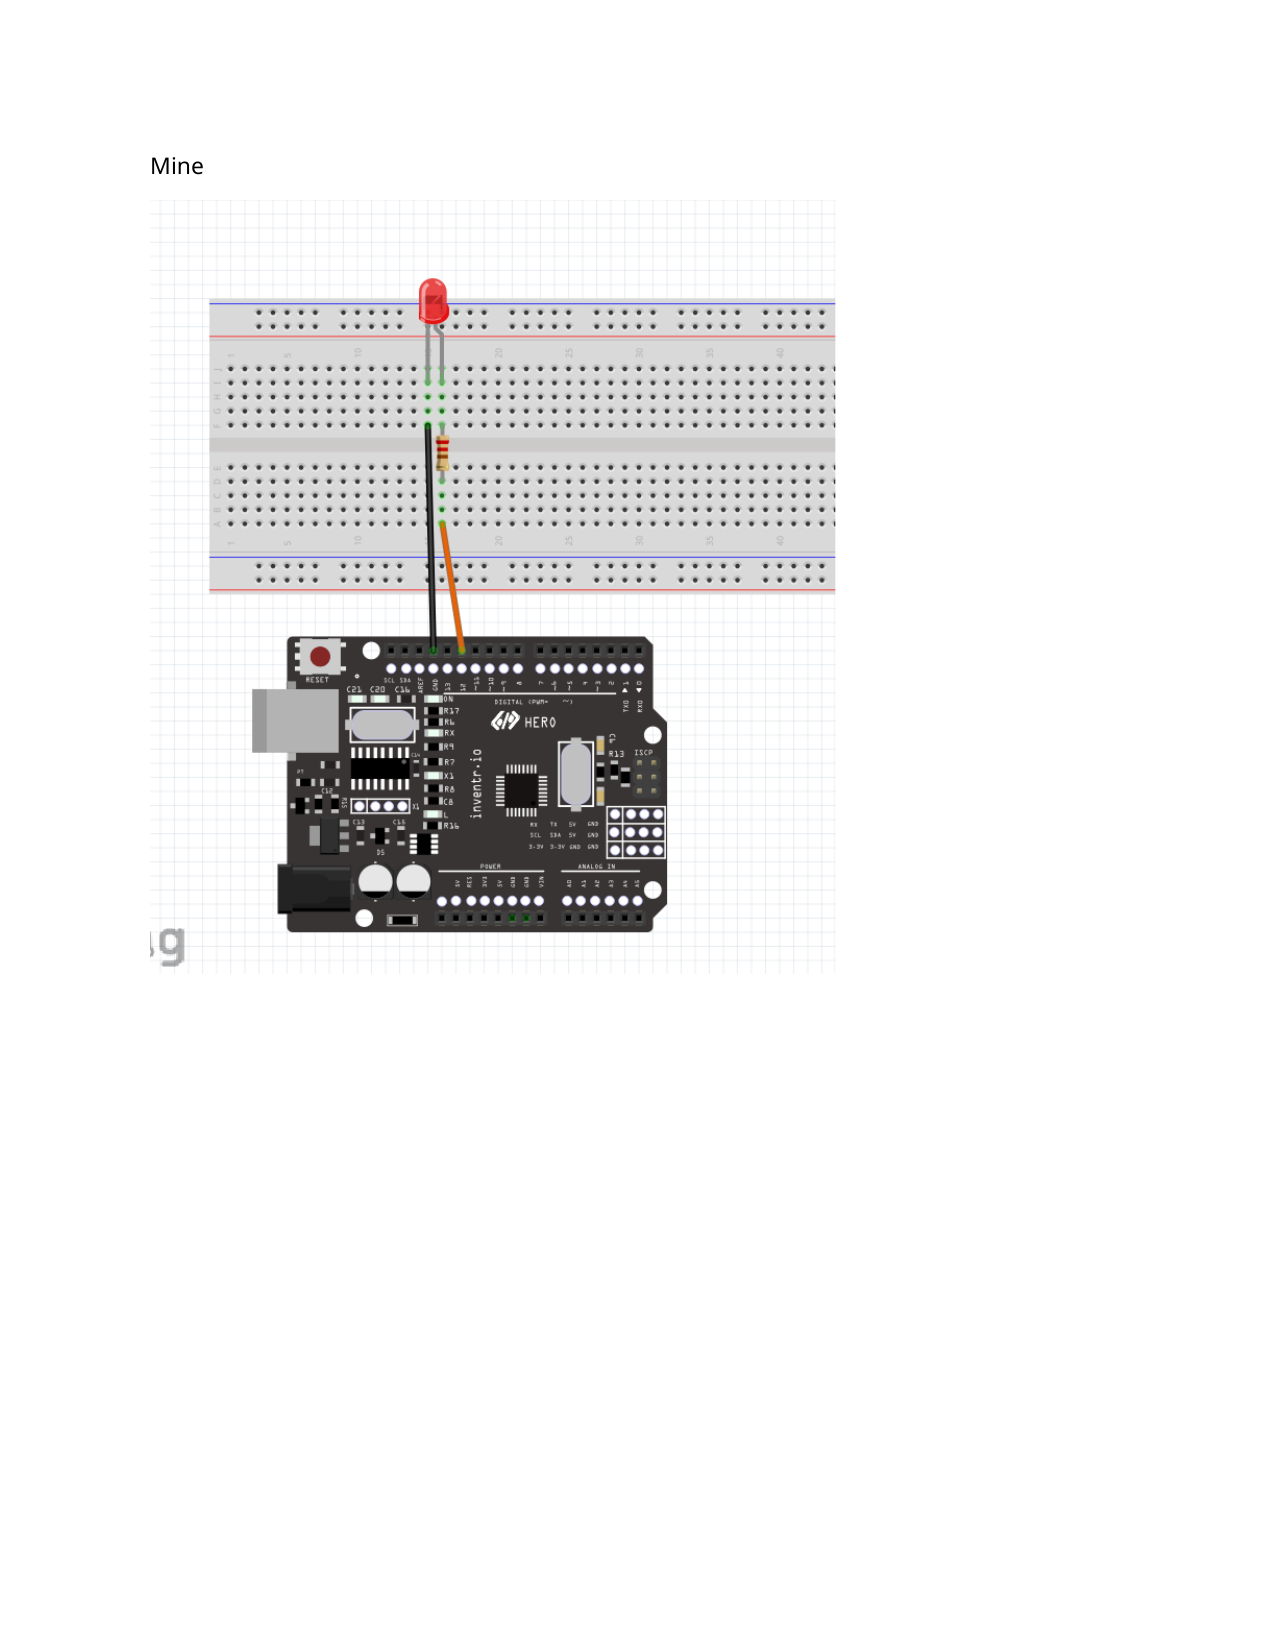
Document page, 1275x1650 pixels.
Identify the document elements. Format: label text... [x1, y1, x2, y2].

text Mine [150, 150, 1125, 181]
picture [150, 200, 836, 974]
